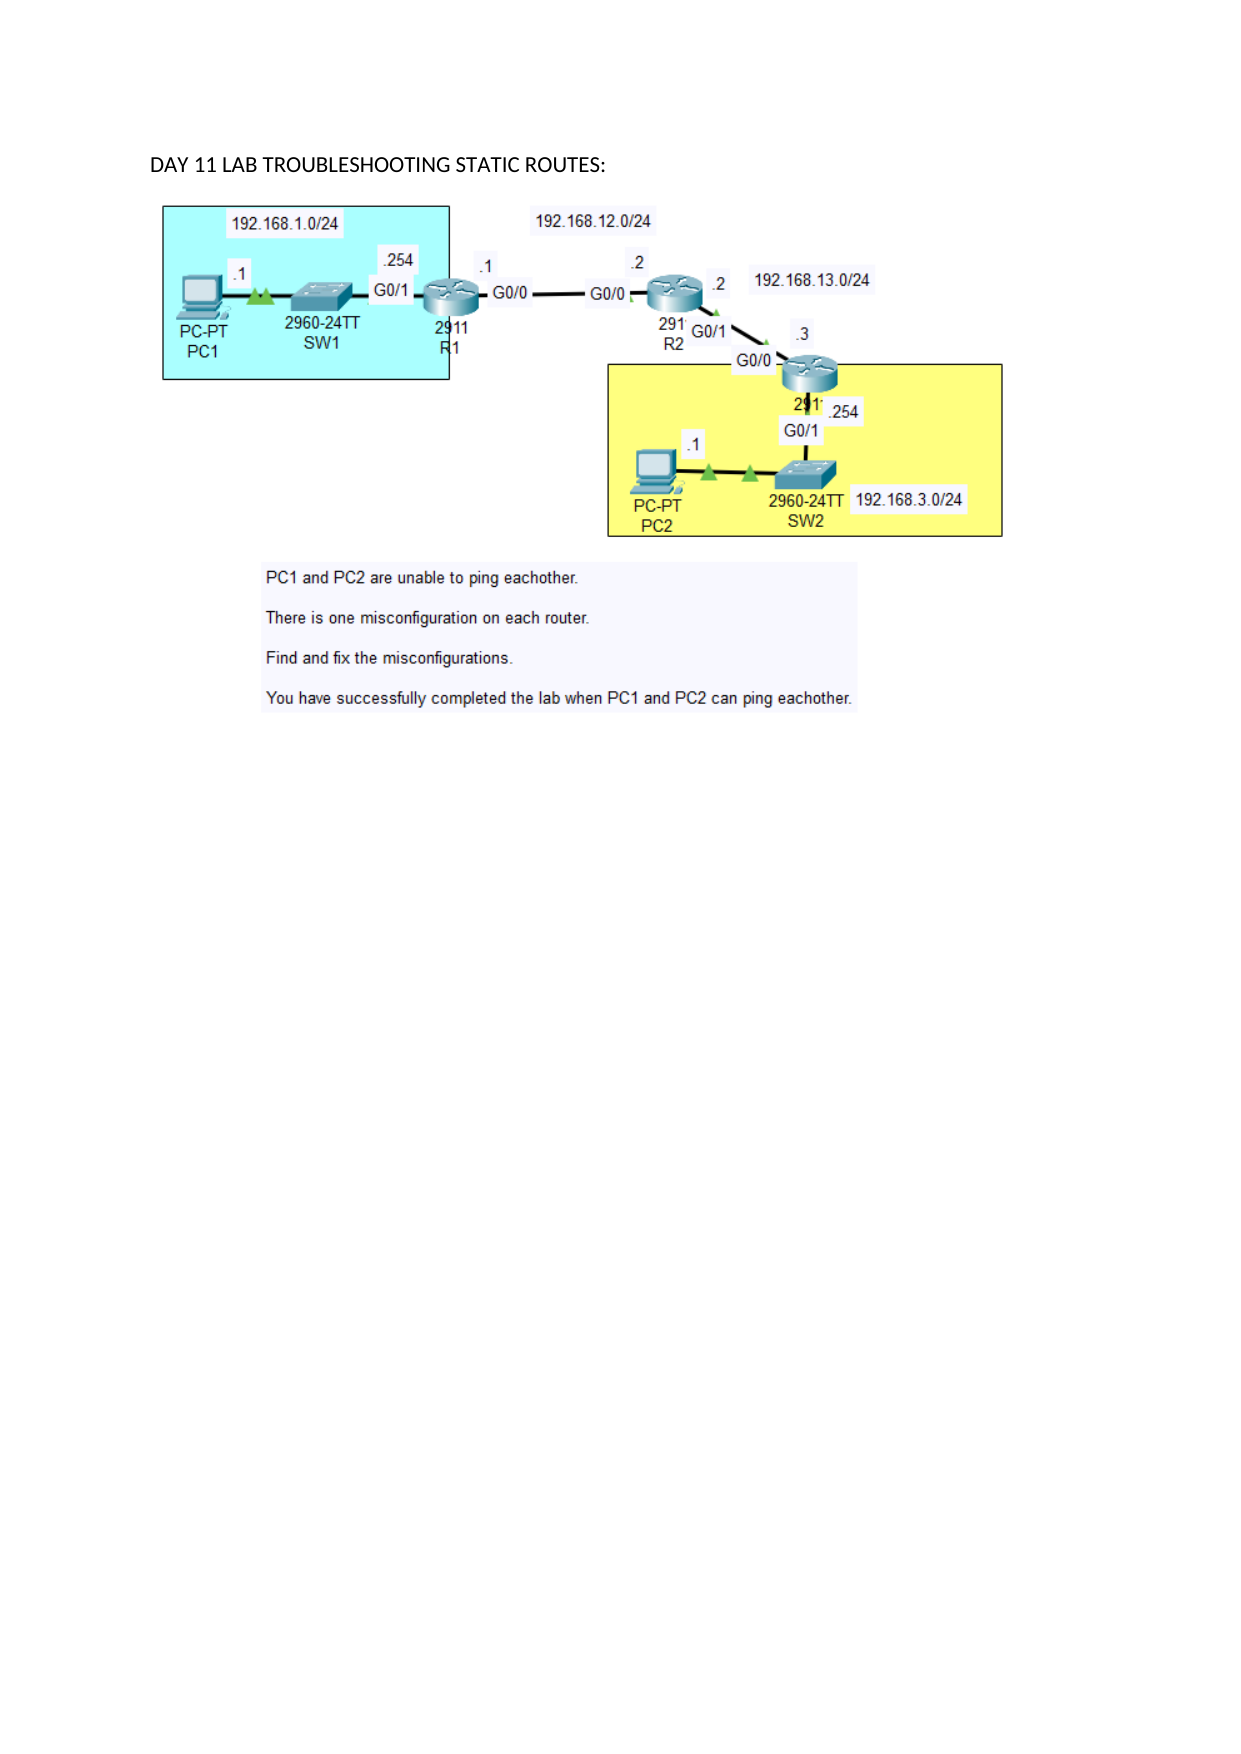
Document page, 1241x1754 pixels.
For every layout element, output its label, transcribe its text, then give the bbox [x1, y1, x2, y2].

text DAY 11 LAB TROUBLESHOOTING STATIC ROUTES: [150, 150, 1090, 178]
